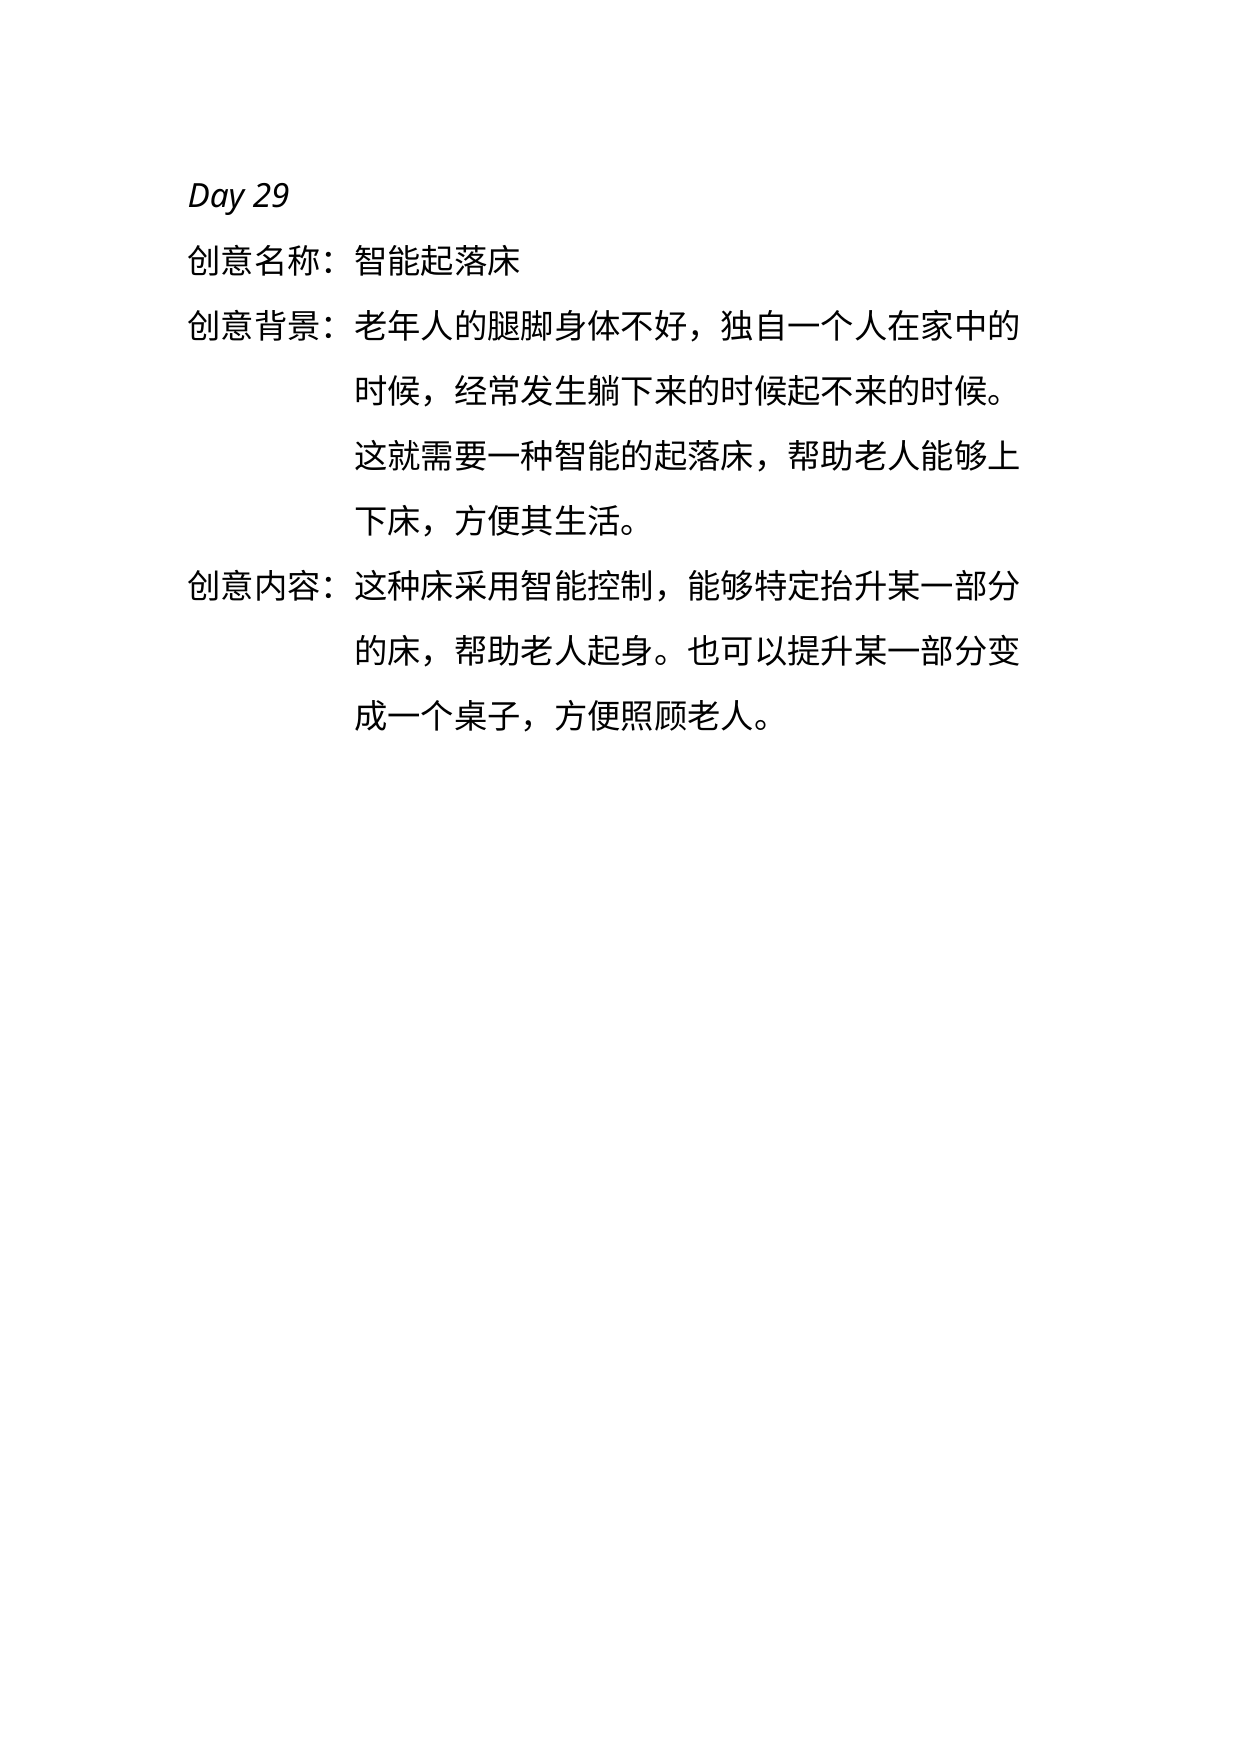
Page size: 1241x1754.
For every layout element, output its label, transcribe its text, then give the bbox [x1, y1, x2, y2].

text 创意内容：这种床采用智能控制，能够特定抬升某一部分的床，帮助老人起身。也可以提升某一部分变成一个桌子，方便照顾老人。 [187, 552, 1053, 747]
text 创意名称：智能起落床 [187, 227, 1053, 292]
text 创意背景：老年人的腿脚身体不好，独自一个人在家中的时候，经常发生躺下来的时候起不来的时候。这就需要一种智能的起落床，帮助老人能够上下床，方便其生活。 [187, 292, 1053, 552]
text Day 29 [187, 162, 1053, 227]
